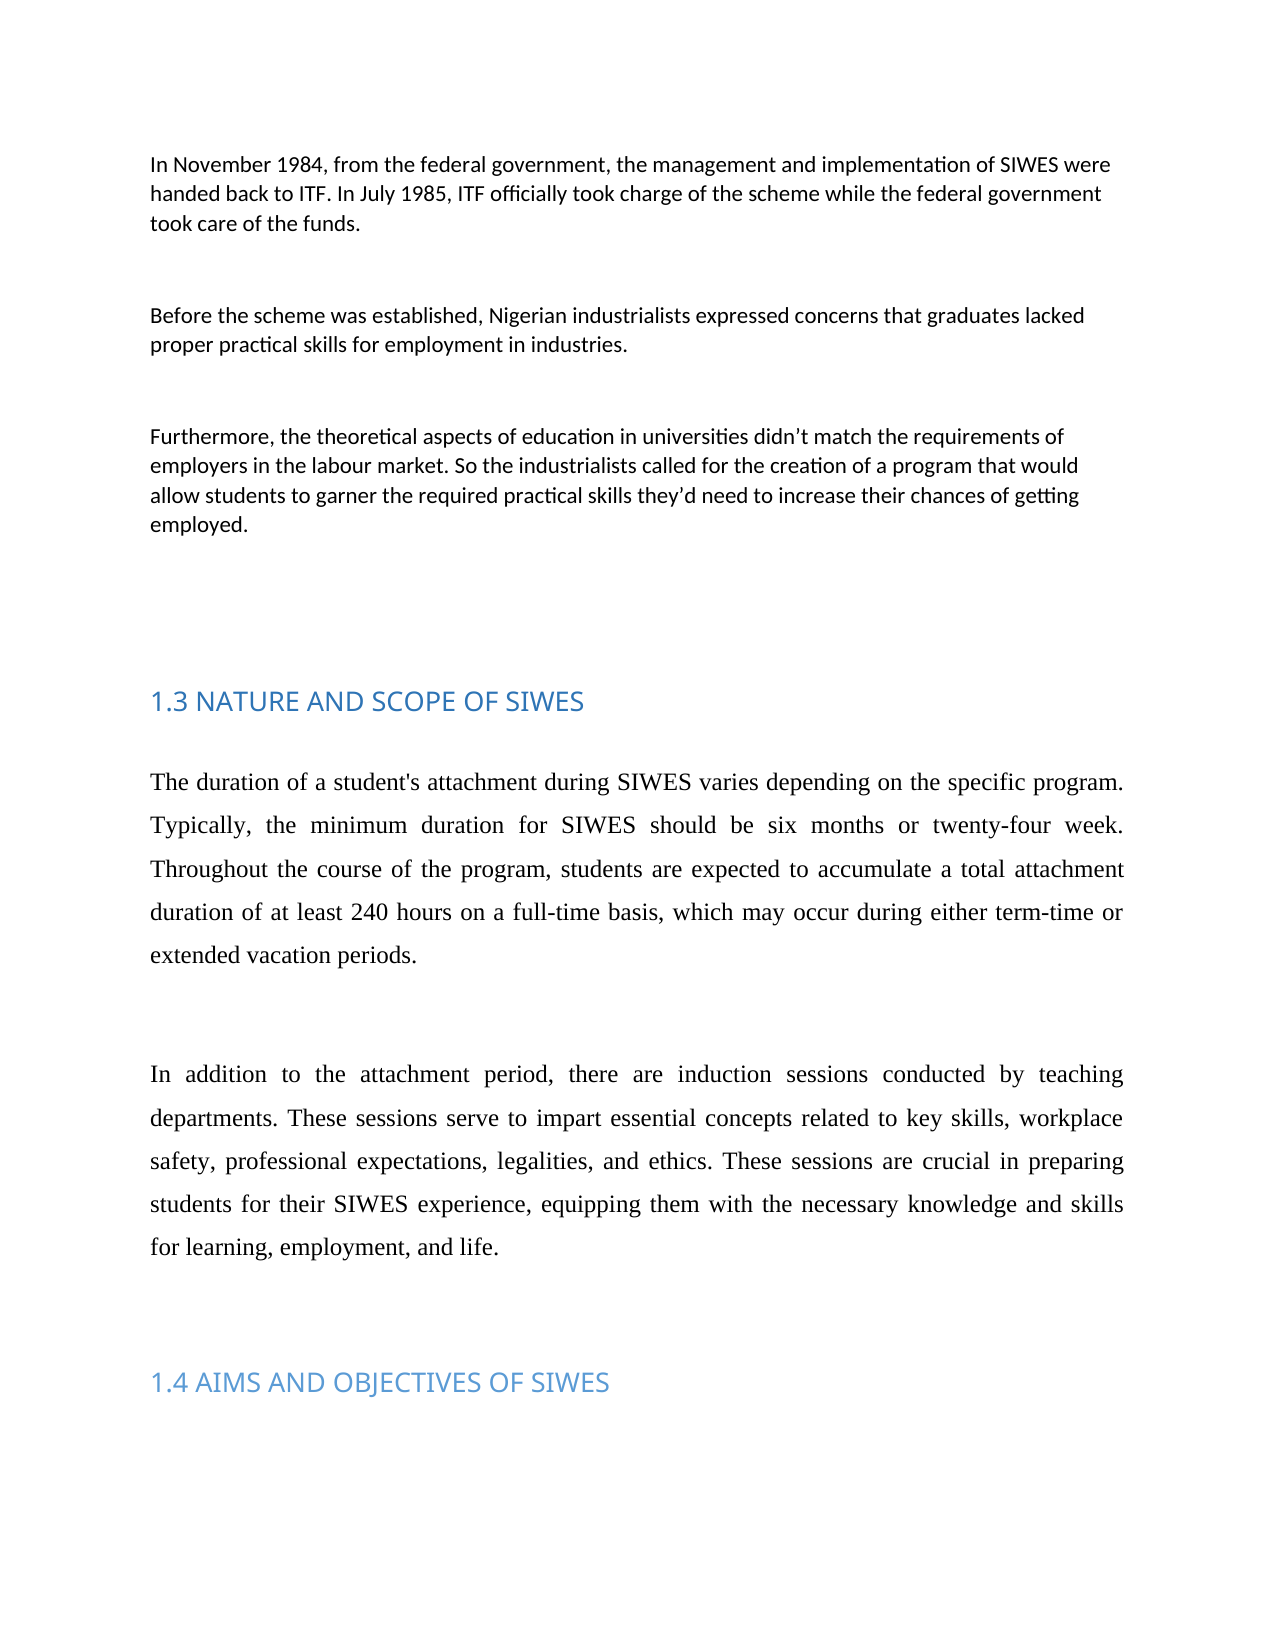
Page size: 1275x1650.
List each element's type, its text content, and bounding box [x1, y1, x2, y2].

text Furthermore, the theoretical aspects of education in universities didn’t match the requirements of employers in the labour market. So the industrialists called for the creation of a program that would allow students to garner the required practical skills they’d need to increase their chances of getting employed. [150, 422, 1125, 538]
subtitle 1.3 NATURE AND SCOPE OF SIWES [150, 683, 1125, 720]
text In November 1984, from the federal government, the management and implementation of SIWES were handed back to ITF. In July 1985, ITF officially took charge of the scheme while the federal government took care of the funds. [150, 150, 1125, 237]
text The duration of a student's attachment during SIWES varies depending on the specific program. Typically, the minimum duration for SIWES should be six months or twenty-four week. Throughout the course of the program, students are expected to accumulate a total attachment duration of at least 240 hours on a full-time basis, which may occur during either term-time or extended vacation periods. [150, 767, 1125, 969]
text In addition to the attachment period, there are induction sessions conducted by teaching departments. These sessions serve to impart essential concepts related to key skills, workplace safety, professional expectations, legalities, and ethics. These sessions are crucial in preparing students for their SIWES experience, equipping them with the necessary knowledge and skills for learning, employment, and life. [150, 1059, 1125, 1261]
text 1.4 AIMS AND OBJECTIVES OF SIWES [150, 1364, 1125, 1401]
text Before the scheme was established, Nigerian industrialists expressed concerns that graduates lacked proper practical skills for employment in industries. [150, 301, 1125, 358]
